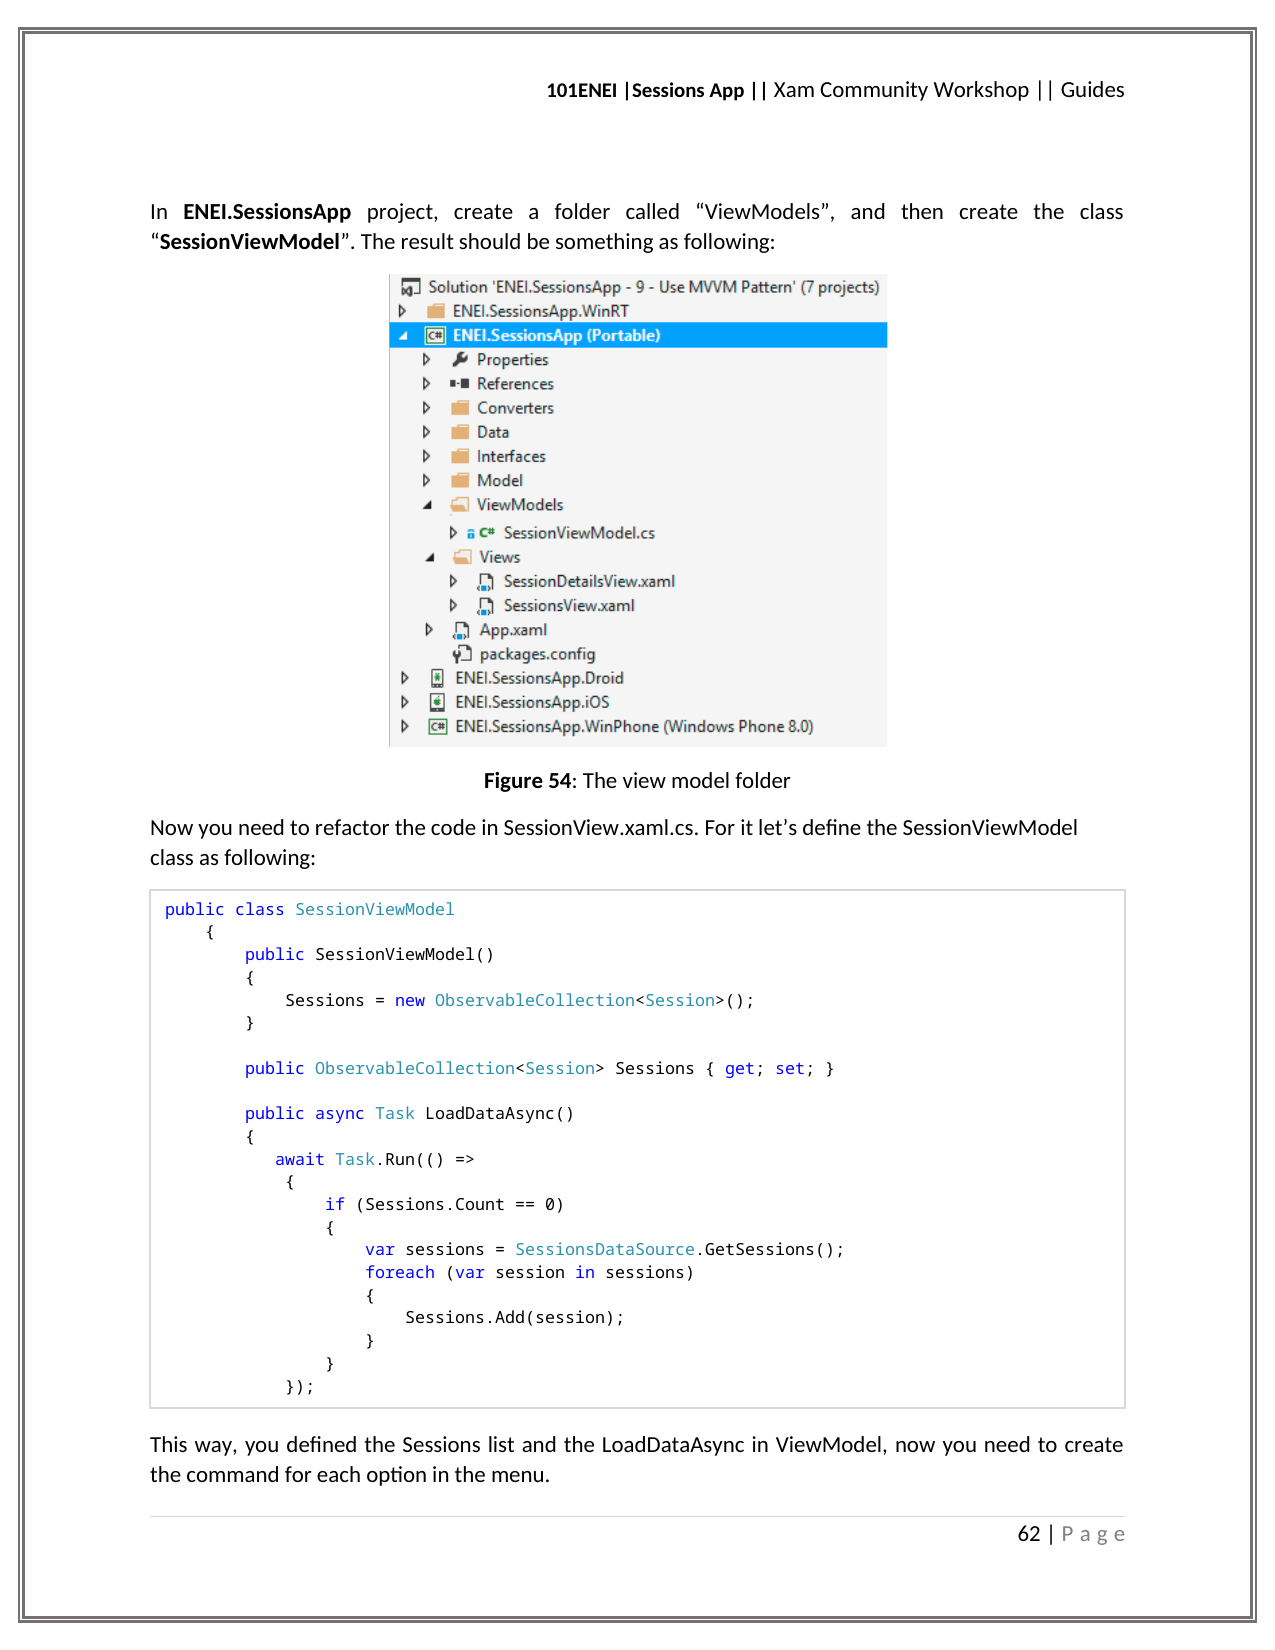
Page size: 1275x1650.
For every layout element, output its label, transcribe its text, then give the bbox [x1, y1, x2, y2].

picture [387, 274, 888, 747]
text Now you need to refactor the code in SessionView.xaml.cs. For it let’s define the SessionViewModel class as following: [150, 813, 1125, 871]
text This way, you defined the Sessions list and the LoadDataAsync in ViewModel, now you need to create the command for each option in the menu. [150, 1430, 1125, 1488]
text Figure 54: The view model folder [150, 766, 1125, 794]
text In ENEI.SessionsApp project, create a folder called “ViewModels”, and then create the class “SessionViewModel”. The result should be something as following: [150, 197, 1125, 256]
